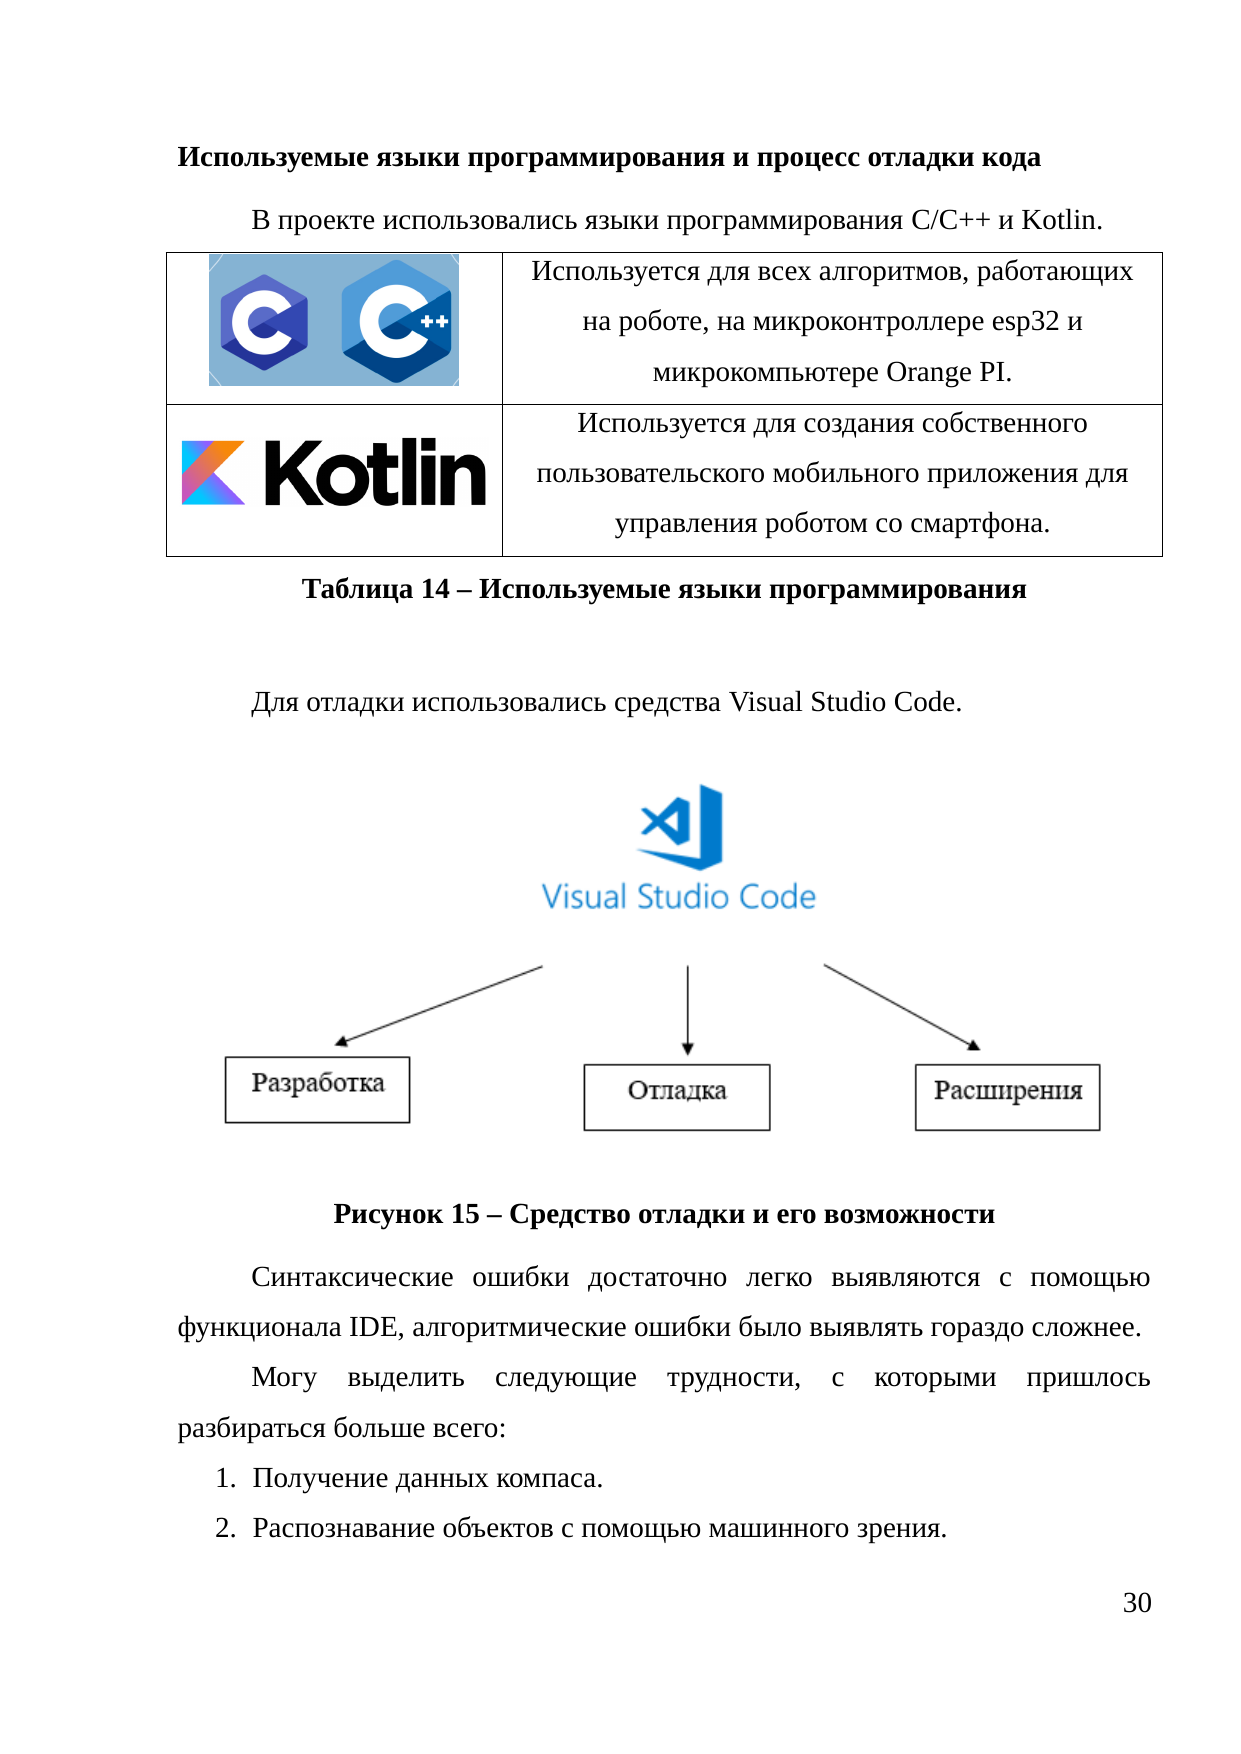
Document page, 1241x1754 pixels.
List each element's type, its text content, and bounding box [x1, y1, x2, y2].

subtitle Используемые языки программирования и процесс отладки кода [177, 139, 1152, 172]
picture [179, 437, 489, 507]
picture [209, 254, 459, 386]
text Для отладки использовались средства Visual Studio Code. [177, 684, 1152, 718]
table_cell Используется для создания собственного пользовательского мобильного приложения для управления роботом со смартфона. [503, 405, 1162, 556]
table_cell [167, 405, 502, 556]
subtitle Таблица 14 – Используемые языки программирования [177, 571, 1152, 605]
list Распознавание объектов с помощью машинного зрения. [215, 1511, 1152, 1544]
picture [178, 763, 1154, 1148]
table_header [167, 253, 502, 404]
list Получение данных компаса. [215, 1460, 1152, 1494]
table_header Используется для всех алгоритмов, работающих на роботе, на микроконтроллере esp32 и микрокомпьютере Orange PI. [503, 253, 1162, 404]
text Могу выделить следующие трудности, с которыми пришлось разбираться больше всего: [177, 1359, 1152, 1443]
text В проекте использовались языки программирования C/C++ и Kotlin. [177, 202, 1152, 235]
text Синтаксические ошибки достаточно легко выявляются с помощью функционала IDE, алгоритмические ошибки было выявлять гораздо сложнее. [177, 1259, 1152, 1343]
